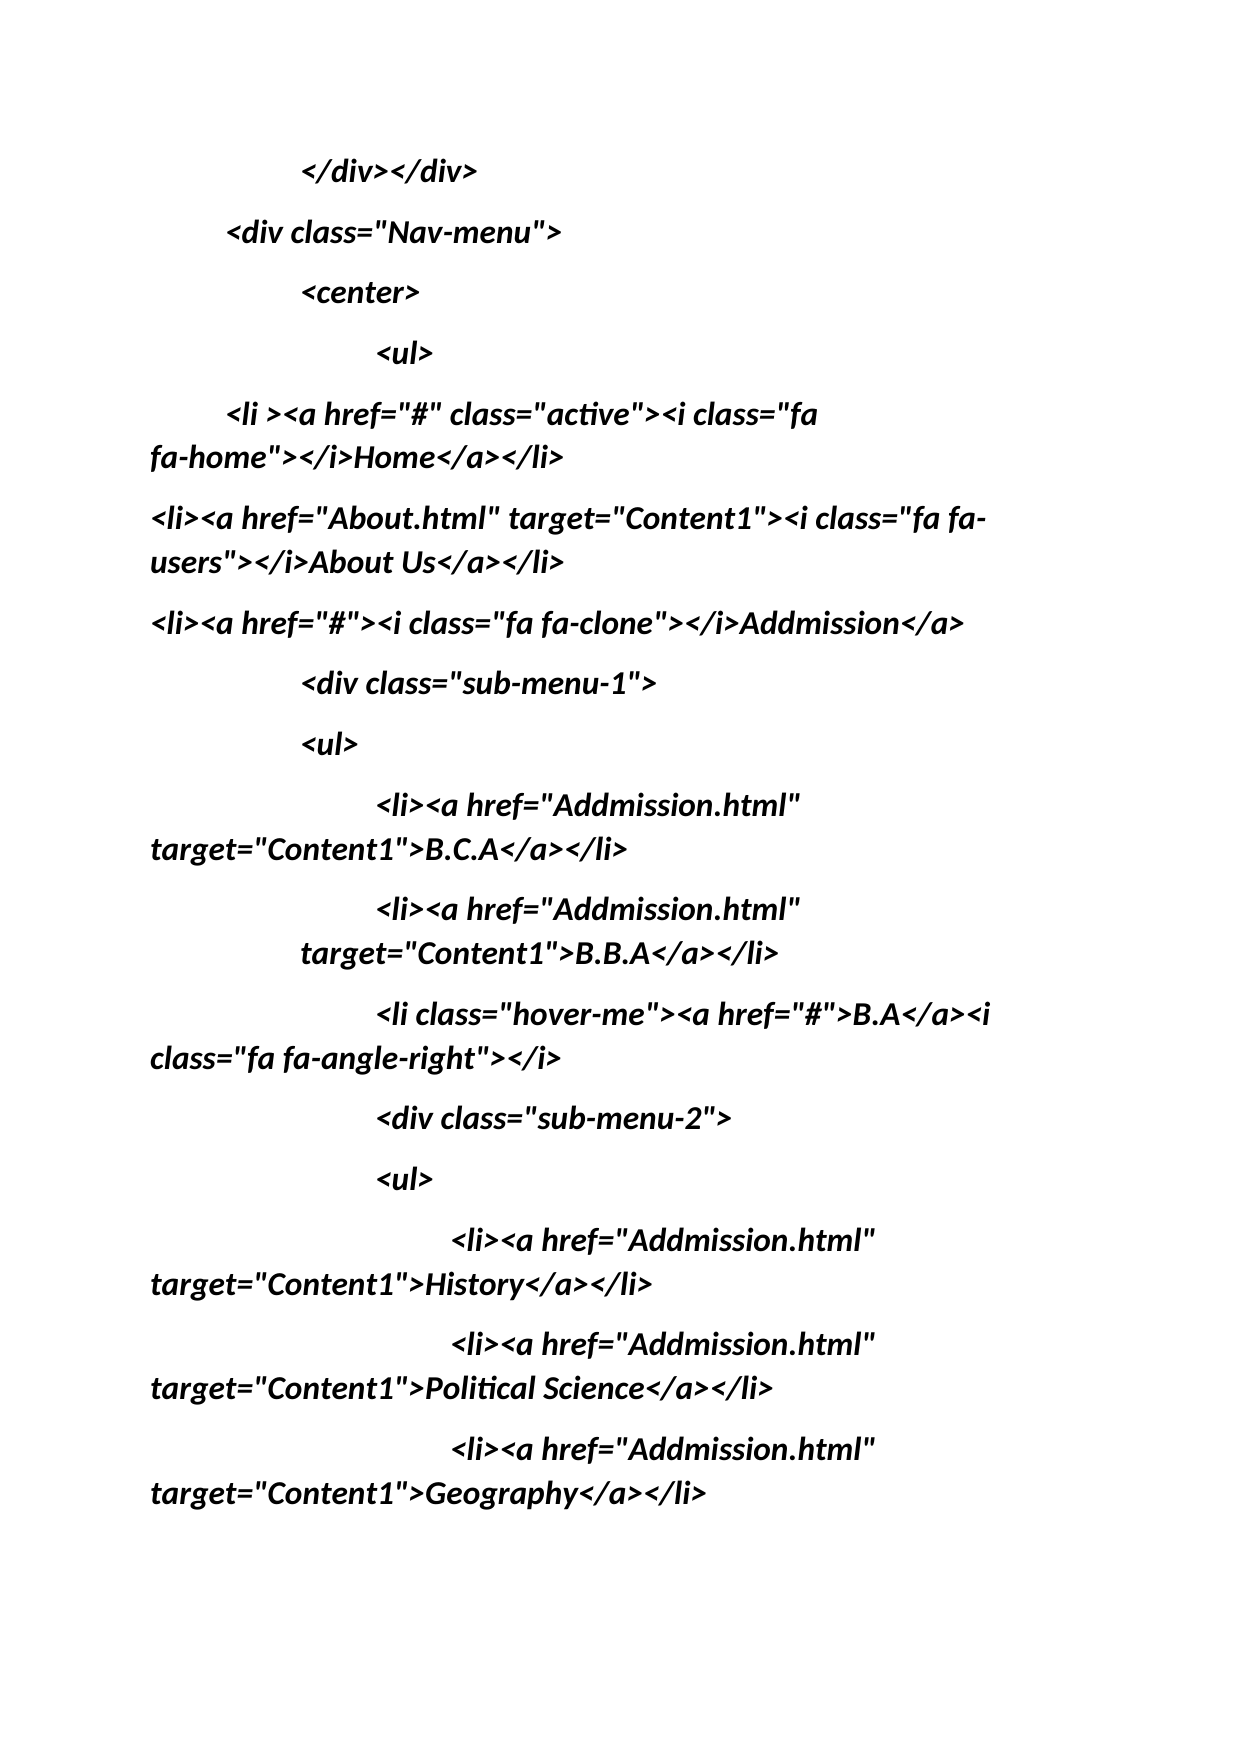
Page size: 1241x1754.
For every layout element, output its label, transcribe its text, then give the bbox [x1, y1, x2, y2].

text <li><a href="Addmission.html" target="Content1">B.C.A</a></li> [150, 783, 1090, 868]
text <li><a href="Addmission.html" target="Content1">B.B.A</a></li> [300, 888, 1090, 973]
text <center> [150, 271, 1090, 312]
text <li><a href="Addmission.html" target="Content1">Political Science</a></li> [150, 1323, 1090, 1408]
text <li class="hover-me"><a href="#">B.A</a><i class="fa fa-angle-right"></i> [150, 993, 1090, 1077]
text <div class="sub-menu-2"> [150, 1097, 1090, 1138]
text <ul> [150, 1158, 1090, 1199]
text <li><a href="Addmission.html" target="Content1">History</a></li> [150, 1218, 1090, 1303]
text </div></div> [150, 150, 1090, 191]
text <li><a href="Addmission.html" target="Content1">Geography</a></li> [150, 1428, 1090, 1512]
text <li><a href="About.html" target="Content1"><i class="fa fa-users"></i>About Us</a></li> [150, 497, 1090, 582]
text <div class="sub-menu-1"> [150, 662, 1090, 703]
text <ul> [300, 332, 1090, 373]
text <li ><a href="#" class="active"><i class="fa fa-home"></i>Home</a></li> [150, 392, 1090, 477]
text <div class="Nav-menu"> [150, 211, 1090, 251]
text <ul> [225, 723, 1090, 764]
text <li><a href="#"><i class="fa fa-clone"></i>Addmission</a> [150, 602, 1090, 642]
